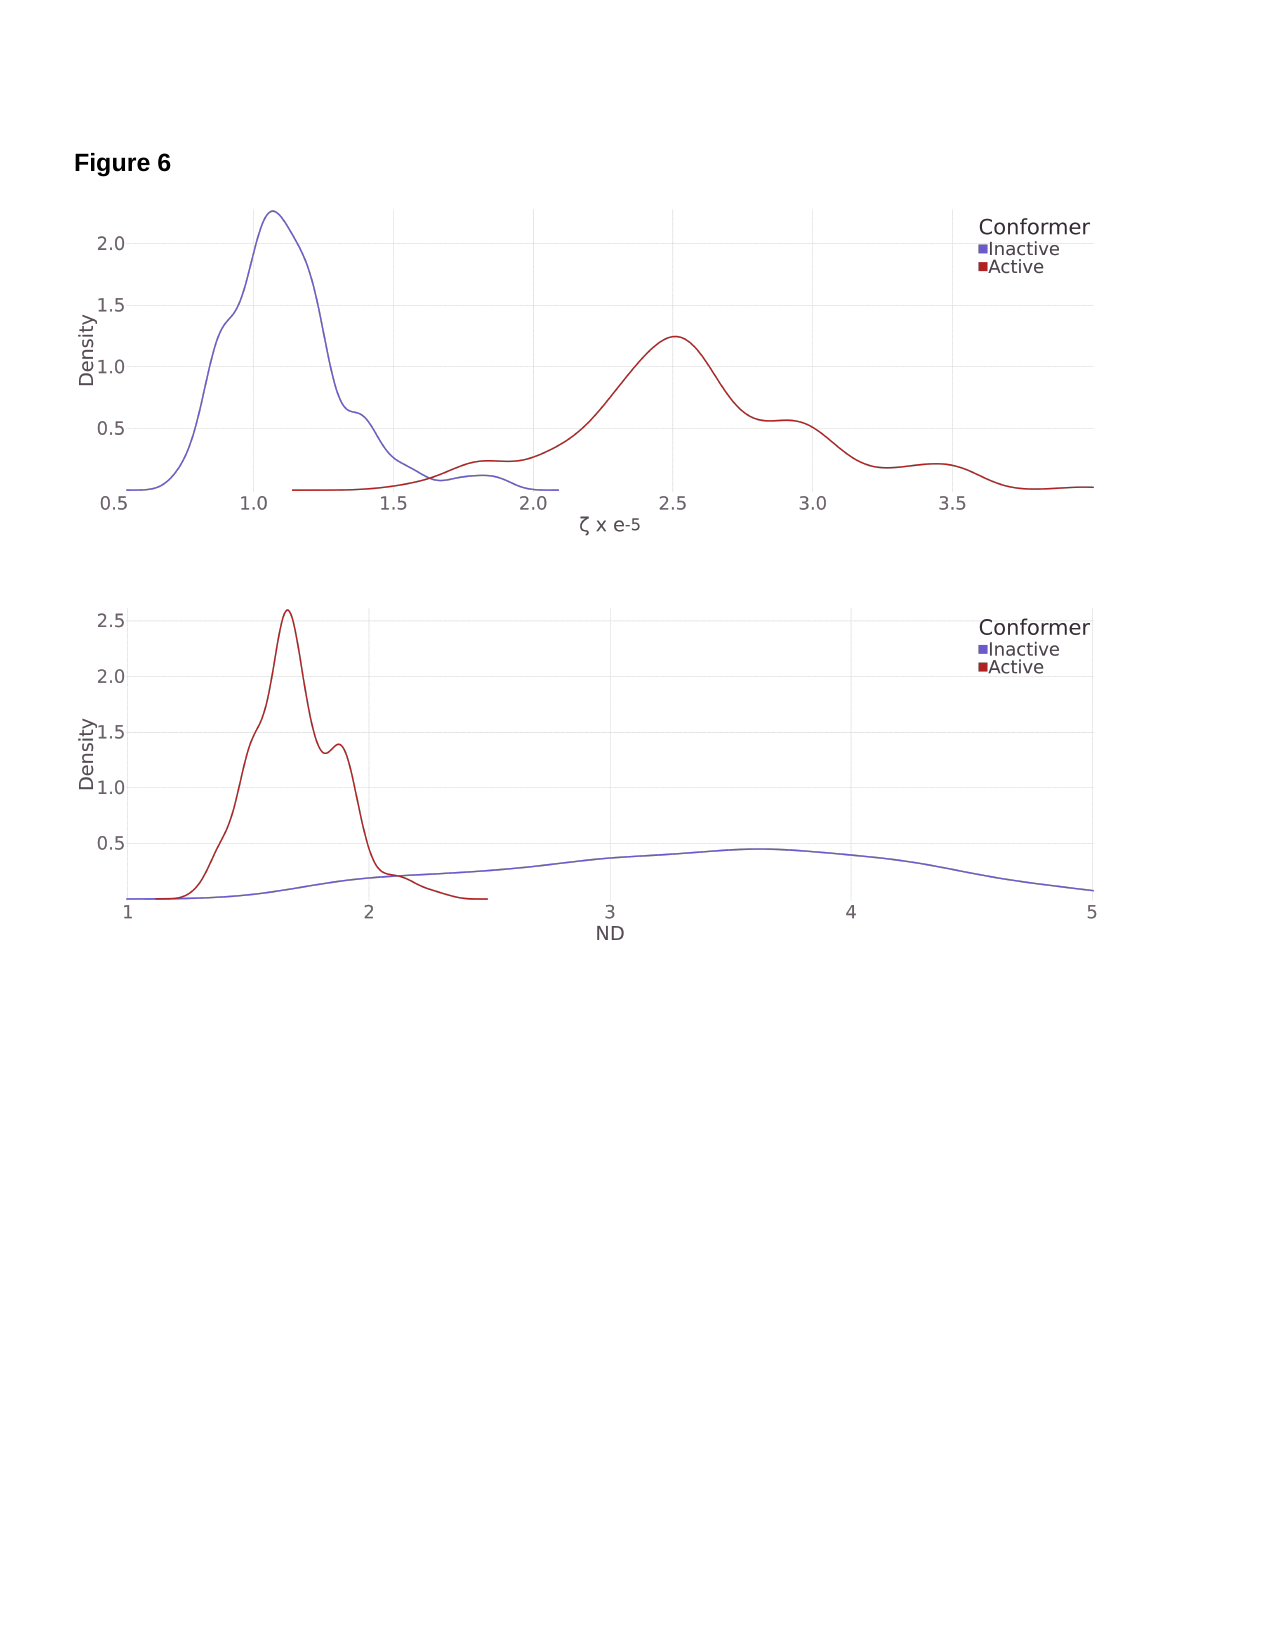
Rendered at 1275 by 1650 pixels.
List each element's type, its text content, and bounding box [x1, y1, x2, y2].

text Figure 6 [74, 148, 1098, 176]
picture [73, 205, 1098, 547]
picture [73, 604, 1098, 947]
